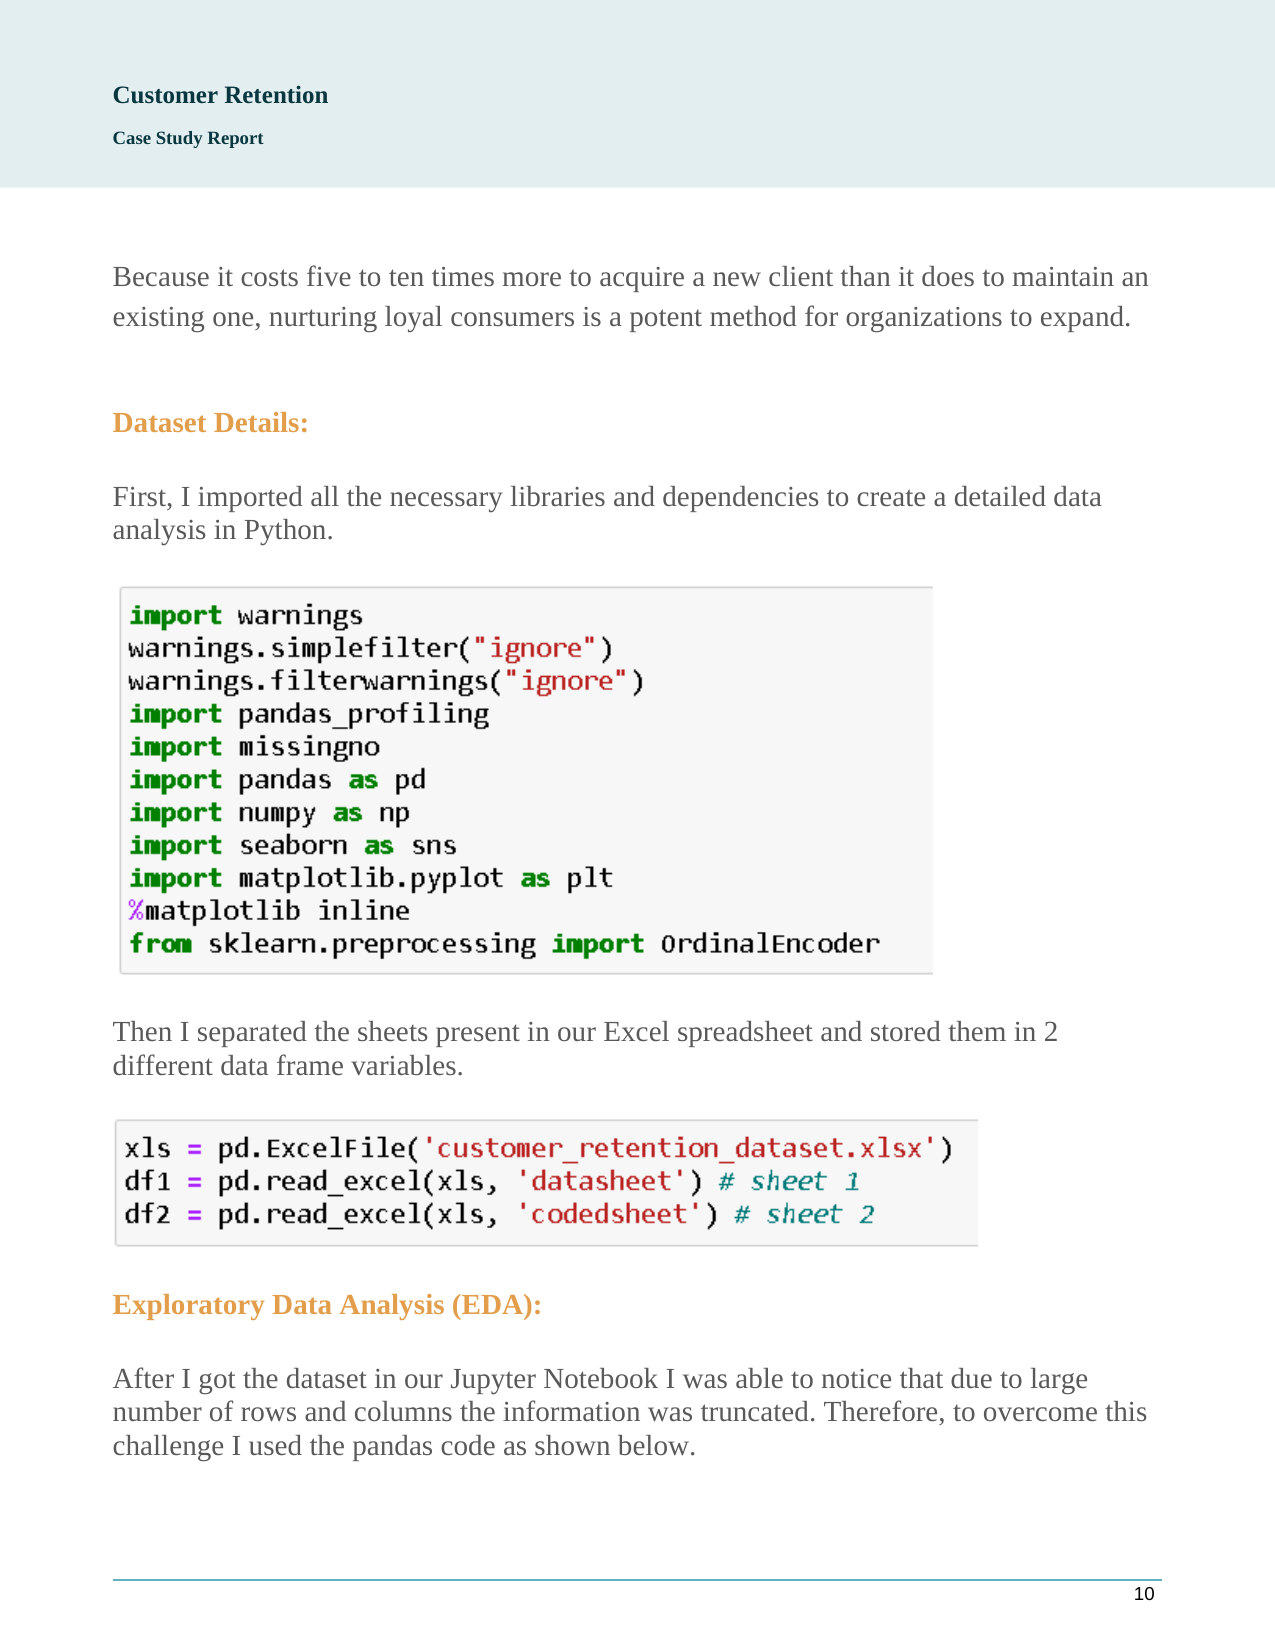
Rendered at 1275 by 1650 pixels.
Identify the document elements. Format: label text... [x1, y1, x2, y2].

text Then I separated the sheets present in our Excel spreadsheet and stored them in 2 different data frame variables. [112, 1014, 1162, 1082]
picture [112, 579, 933, 981]
text Because it costs five to ten times more to acquire a new client than it does to maintain an existing one, nurturing loyal consumers is a potent method for organizations to expand. [112, 259, 1162, 333]
subtitle Dataset Details: [112, 405, 1162, 438]
text After I got the dataset in our Jupyter Notebook I was able to notice that due to large number of rows and columns the information was truncated. Therefore, to overcome this challenge I used the pandas code as shown below. [112, 1361, 1162, 1462]
picture [112, 1115, 979, 1250]
subtitle Exploratory Data Analysis (EDA): [112, 1287, 1162, 1321]
text First, I imported all the necessary libraries and dependencies to create a detailed data analysis in Python. [112, 479, 1162, 546]
